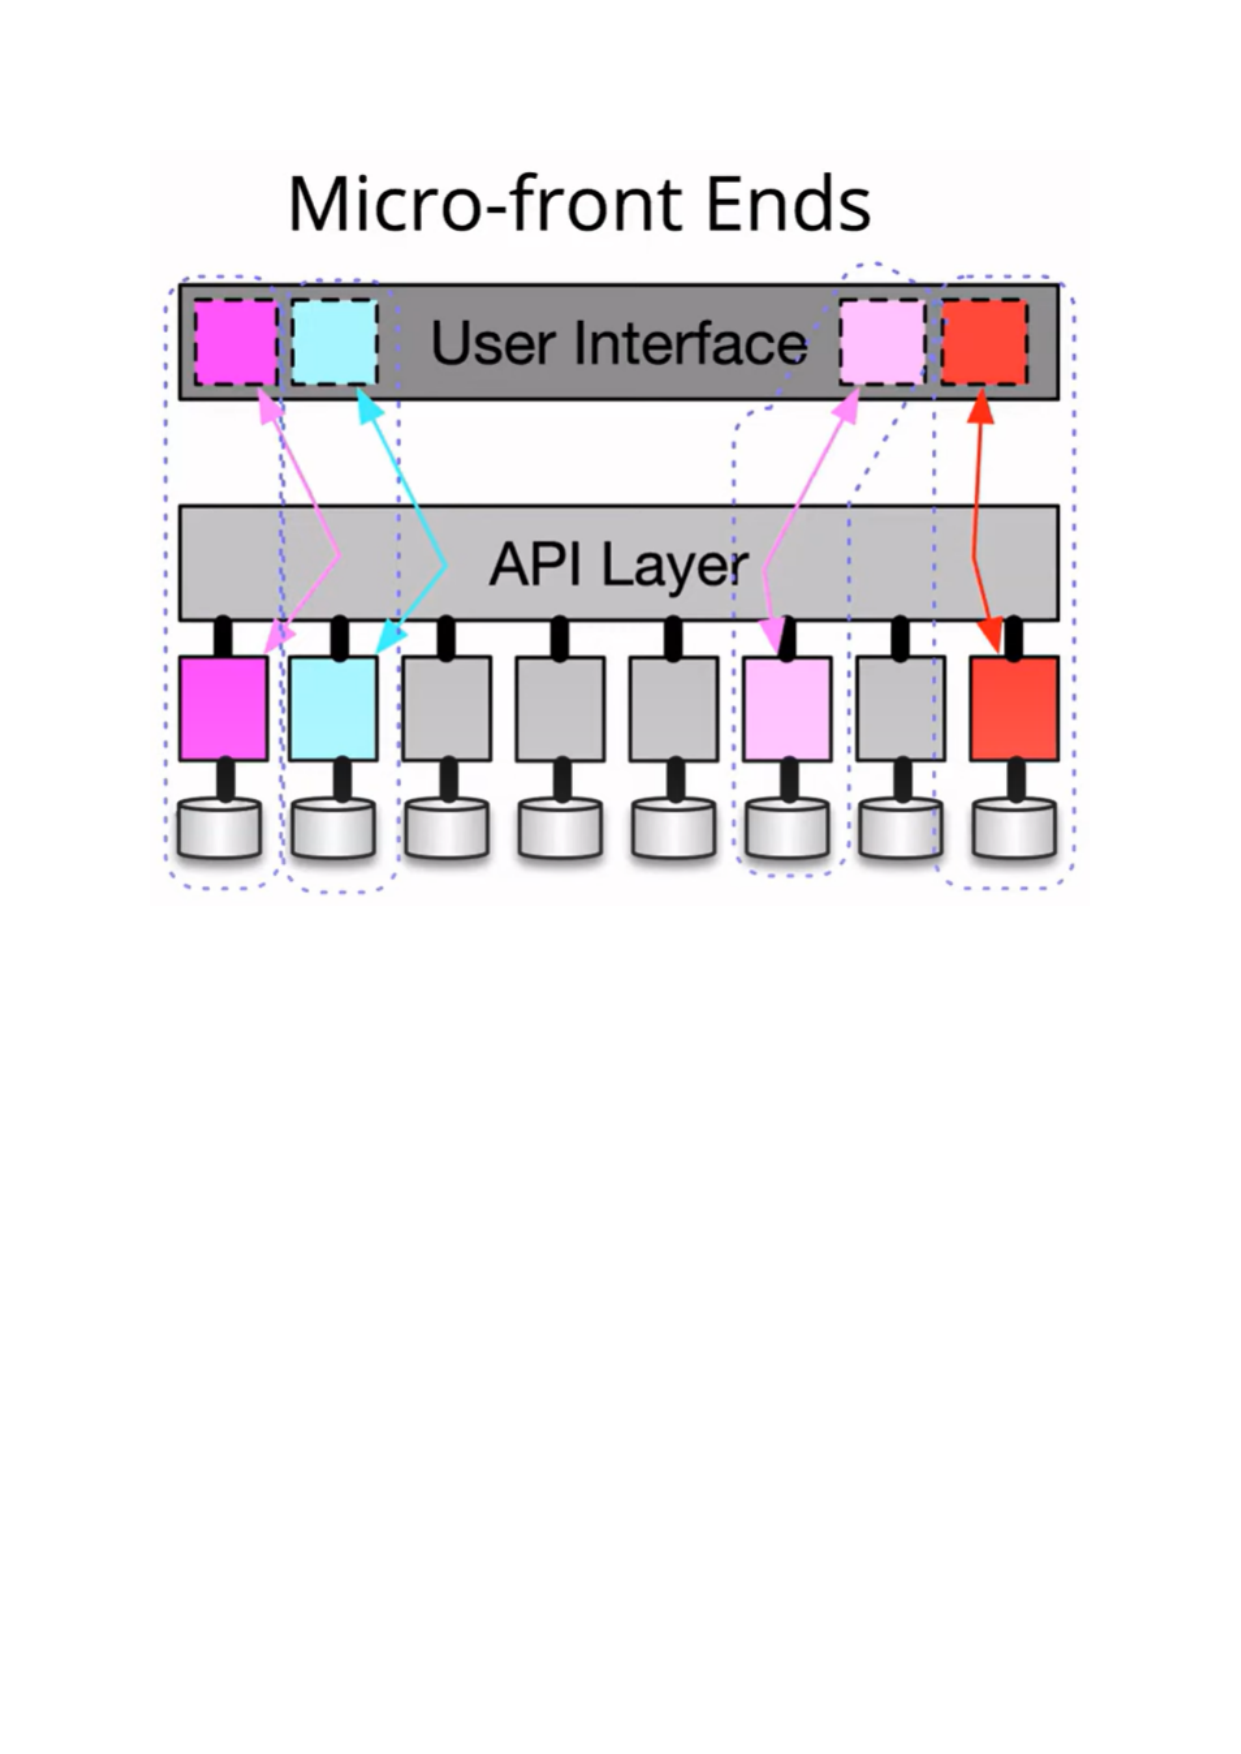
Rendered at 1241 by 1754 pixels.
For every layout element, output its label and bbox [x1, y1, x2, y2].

picture [150, 150, 1091, 906]
